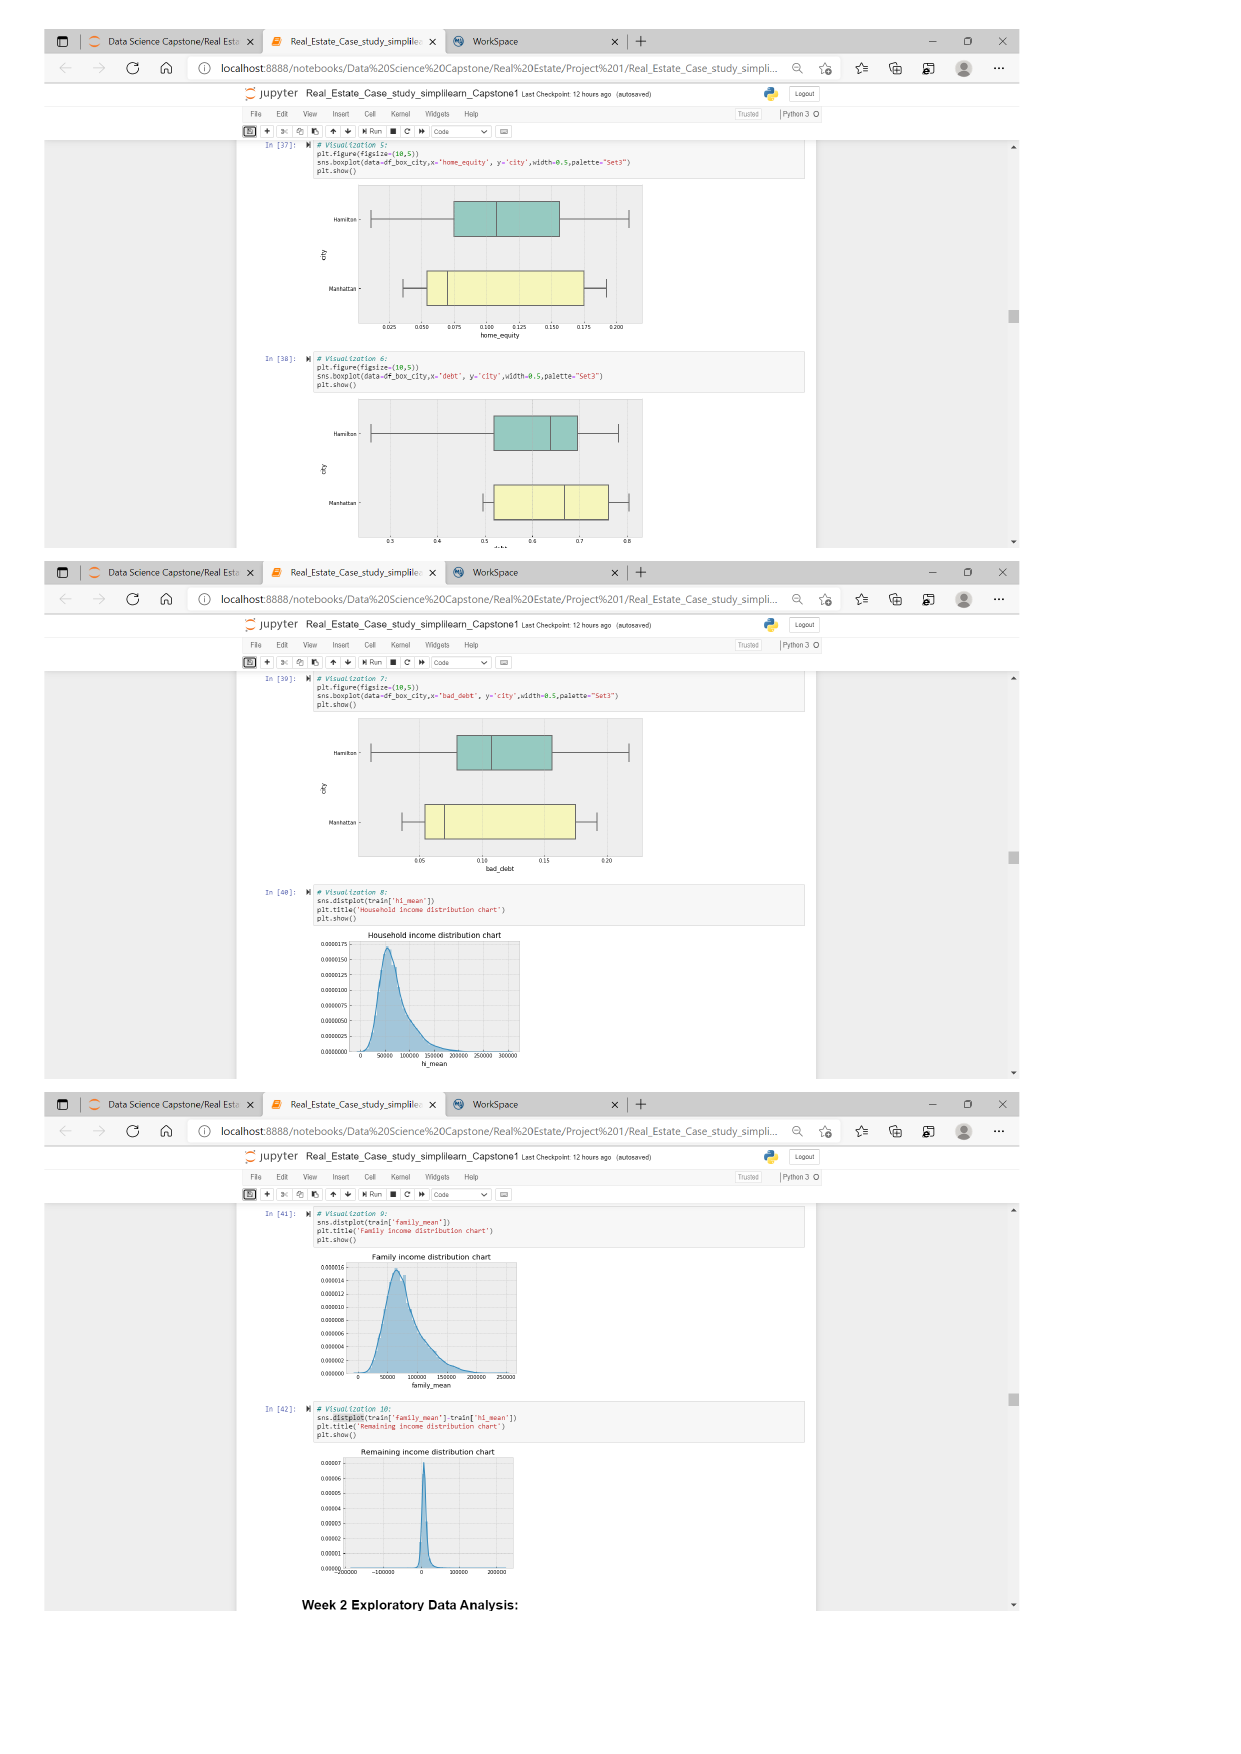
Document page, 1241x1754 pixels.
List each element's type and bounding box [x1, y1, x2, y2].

picture [44, 29, 1020, 548]
picture [44, 561, 1020, 1079]
picture [44, 1092, 1020, 1611]
